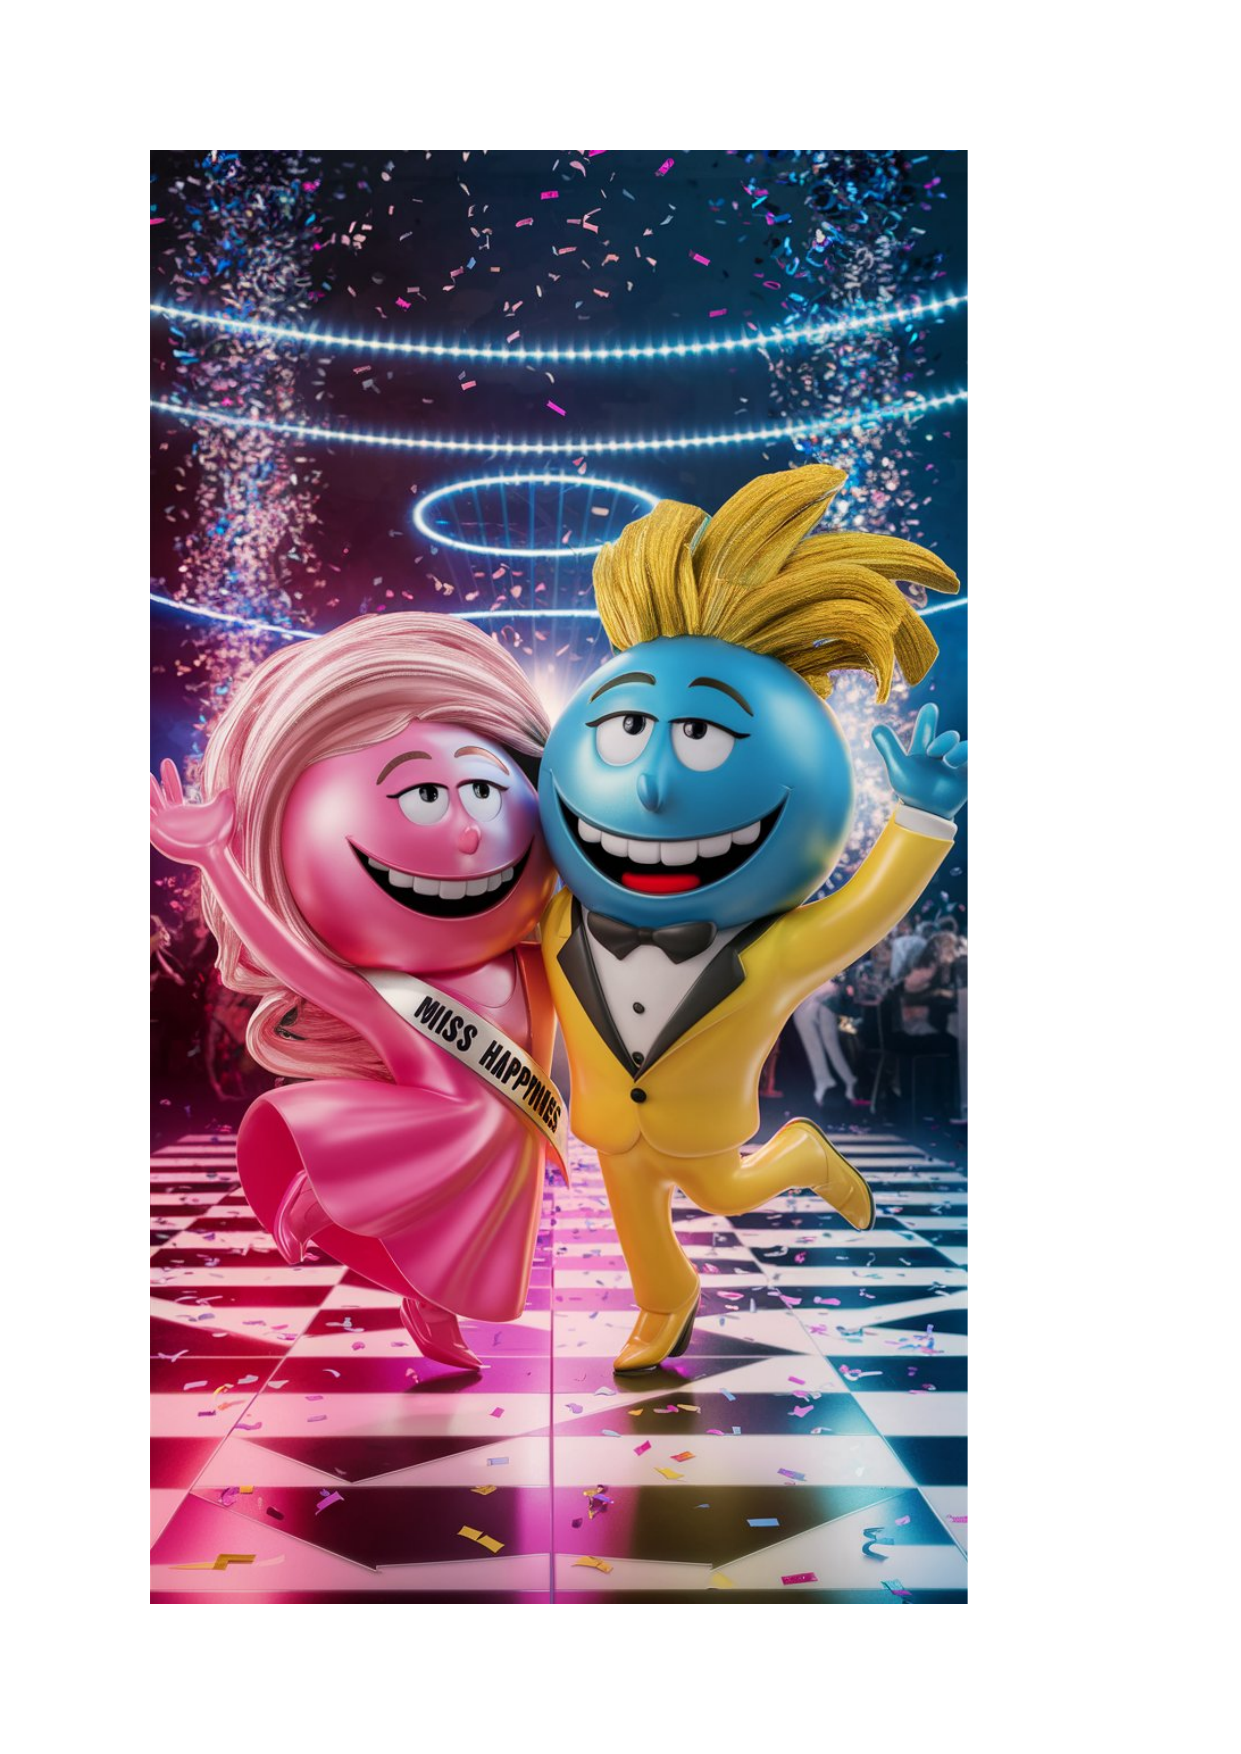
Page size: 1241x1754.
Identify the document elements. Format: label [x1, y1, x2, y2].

picture [150, 150, 968, 1604]
